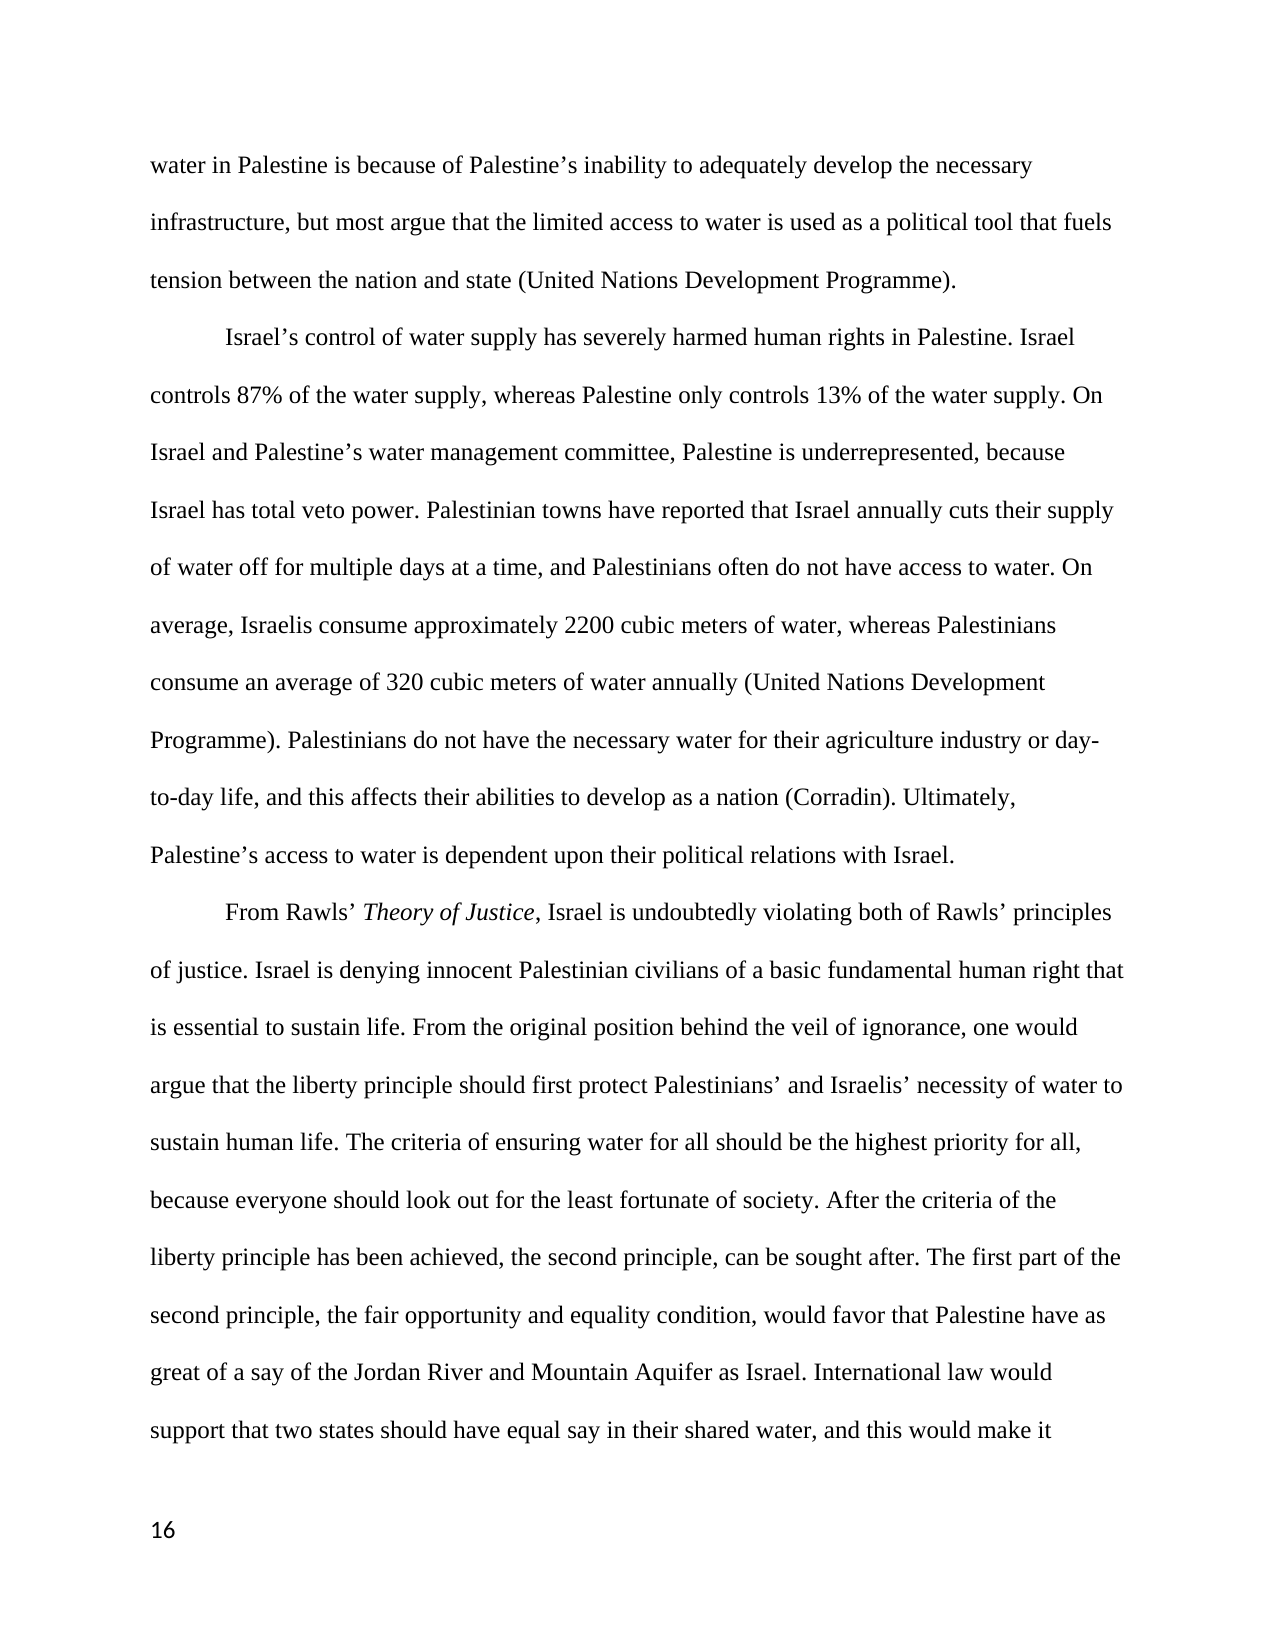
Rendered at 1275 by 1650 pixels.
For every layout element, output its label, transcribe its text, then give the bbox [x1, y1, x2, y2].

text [150, 897, 1125, 1444]
text Israel’s control of water supply has severely harmed human rights in Palestine. Israel controls 87% of the water supply, whereas Palestine only controls 13% of the water supply. On Israel and Palestine’s water management committee, Palestine is underrepresented, because Israel has total veto power. Palestinian towns have reported that Israel annually cuts their supply of water off for multiple days at a time, and Palestinians often do not have access to water. On average, Israelis consume approximately 2200 cubic meters of water, whereas Palestinians consume an average of 320 cubic meters of water annually (United Nations Development Programme). Palestinians do not have the necessary water for their agriculture industry or day-to-day life, and this affects their abilities to develop as a nation (Corradin). Ultimately, Palestine’s access to water is dependent upon their political relations with Israel. [150, 322, 1125, 869]
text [150, 150, 1125, 294]
